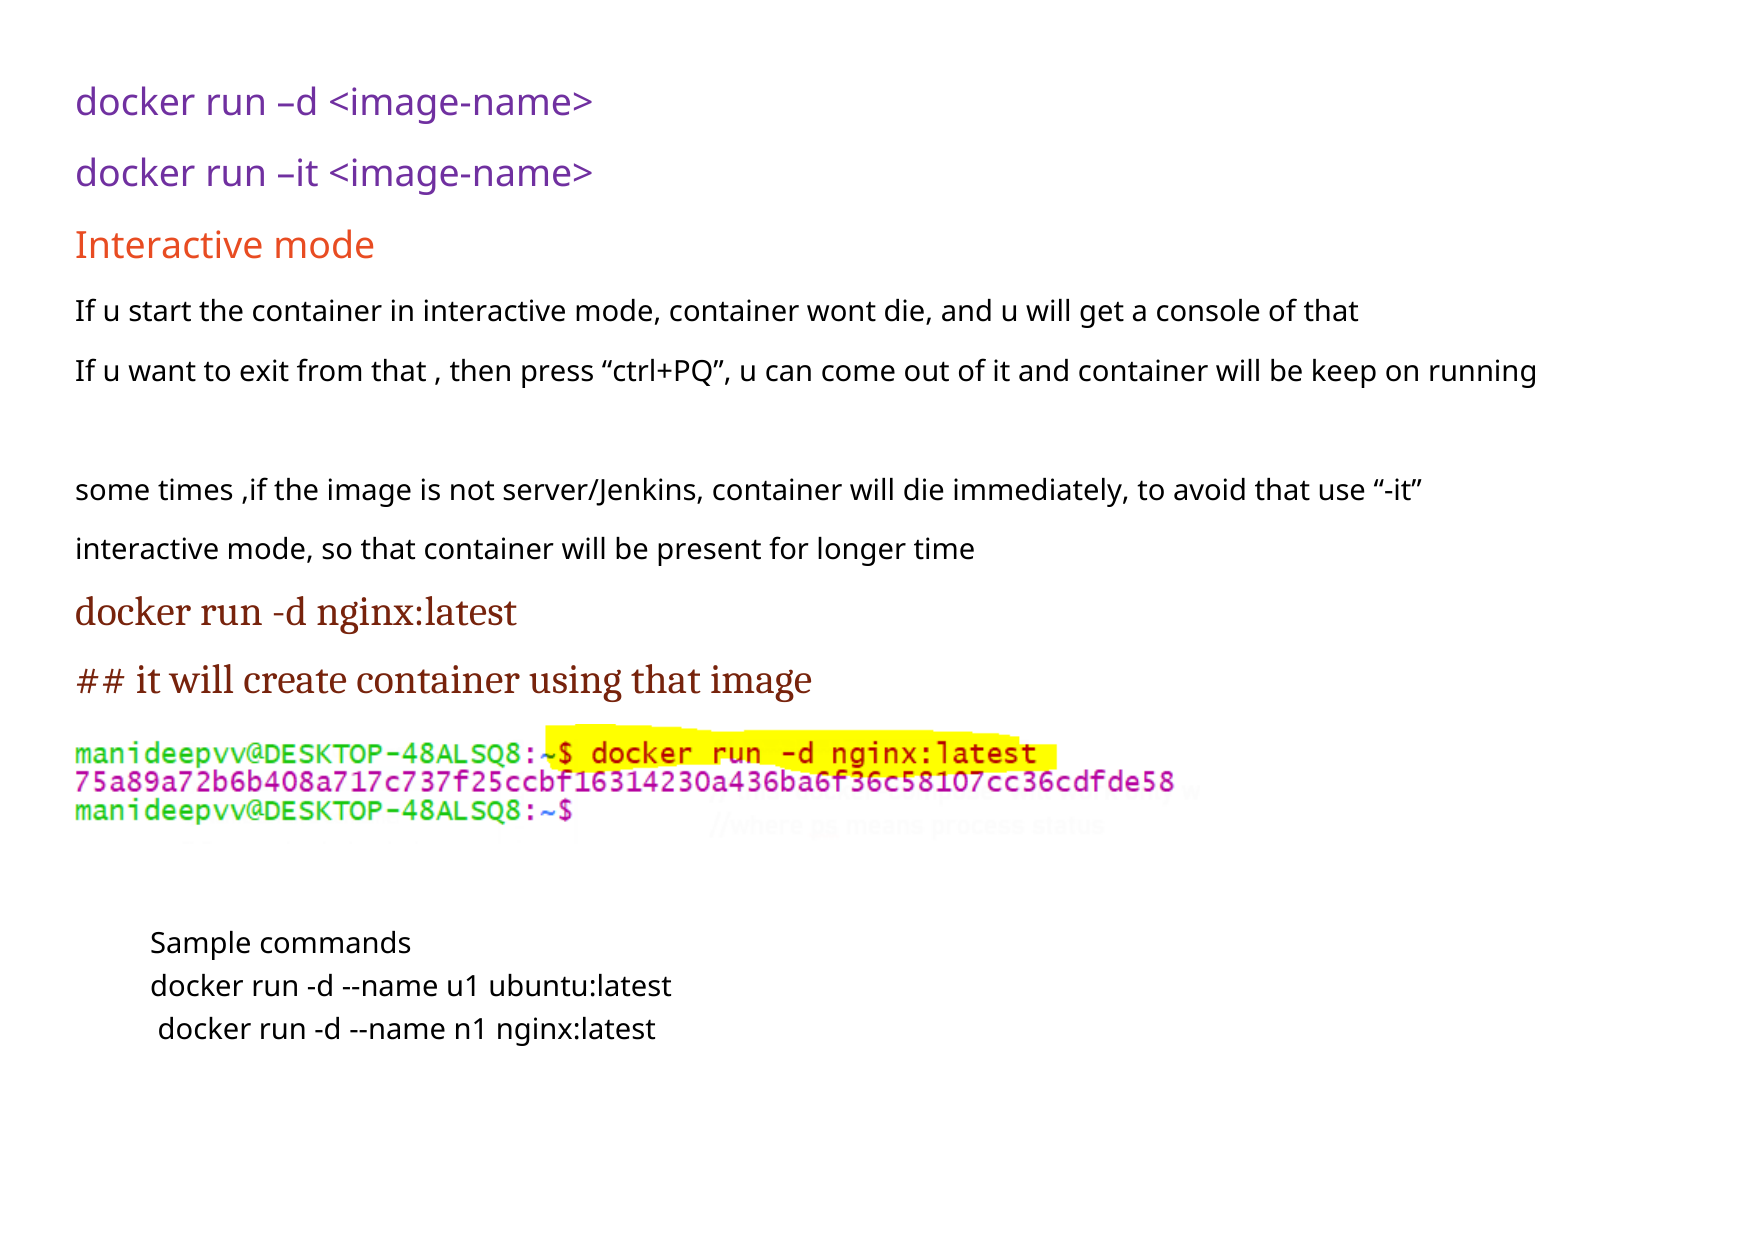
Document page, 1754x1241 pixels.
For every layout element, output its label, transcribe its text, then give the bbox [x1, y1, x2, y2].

text interactive mode, so that container will be present for longer time [75, 528, 1679, 568]
list docker run -d --name n1 nginx:latest [150, 1008, 1679, 1048]
text Interactive mode [75, 218, 1679, 269]
text If u want to exit from that , then press “ctrl+PQ”, u can come out of it and container will be keep on running [75, 350, 1679, 389]
list docker run -d --name u1 ubuntu:latest [150, 965, 1679, 1005]
text some times ,if the image is not server/Jenkins, container will die immediately, to avoid that use “-it” [75, 469, 1679, 508]
text docker run –d <image-name> [75, 75, 1679, 126]
text If u start the container in interactive mode, container wont die, and u will get a console of that [75, 290, 1679, 330]
text ## it will create container using that image [75, 656, 1679, 704]
text docker run -d nginx:latest [75, 588, 1679, 636]
picture [75, 724, 1200, 844]
list Sample commands [150, 922, 1679, 962]
text docker run –it <image-name> [75, 147, 1679, 198]
